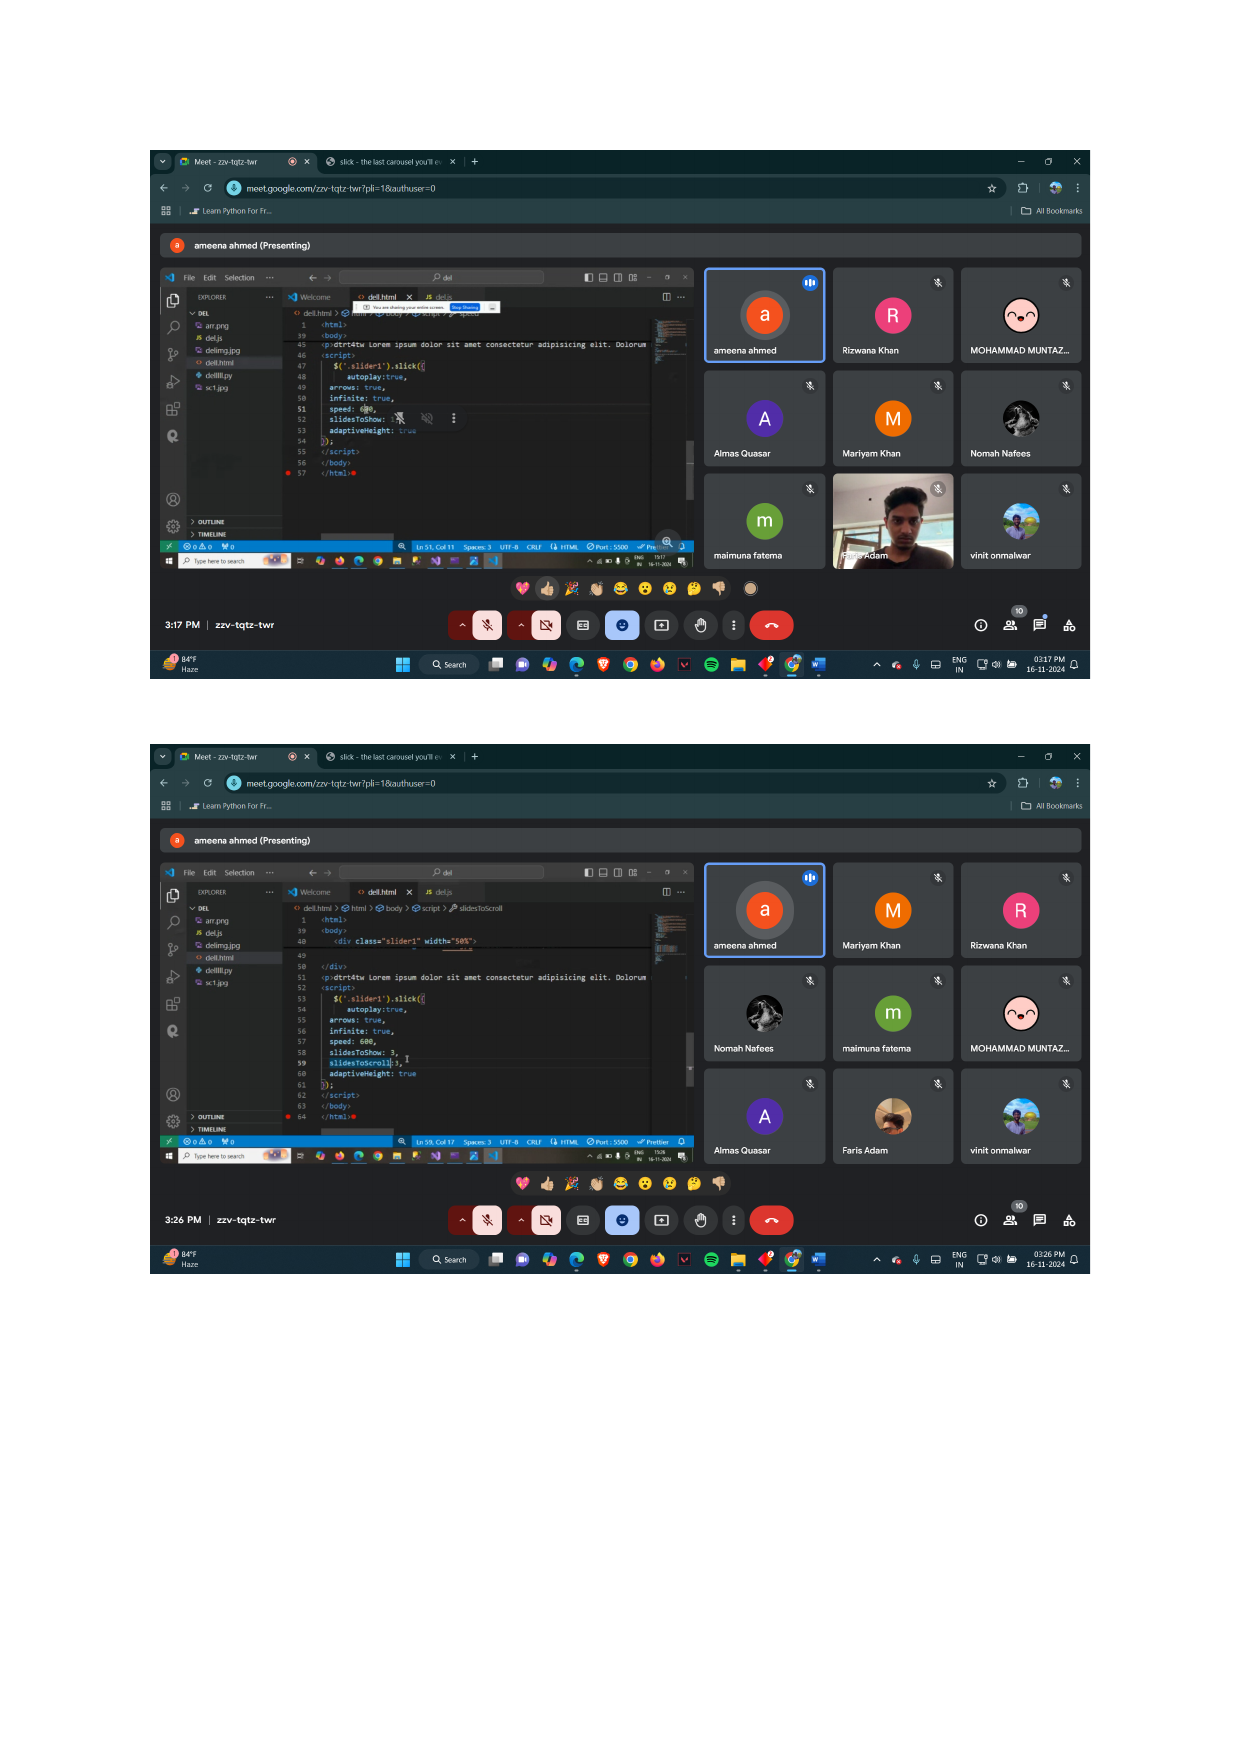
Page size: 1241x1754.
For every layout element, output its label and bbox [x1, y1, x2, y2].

picture [150, 150, 1091, 679]
picture [150, 744, 1091, 1274]
